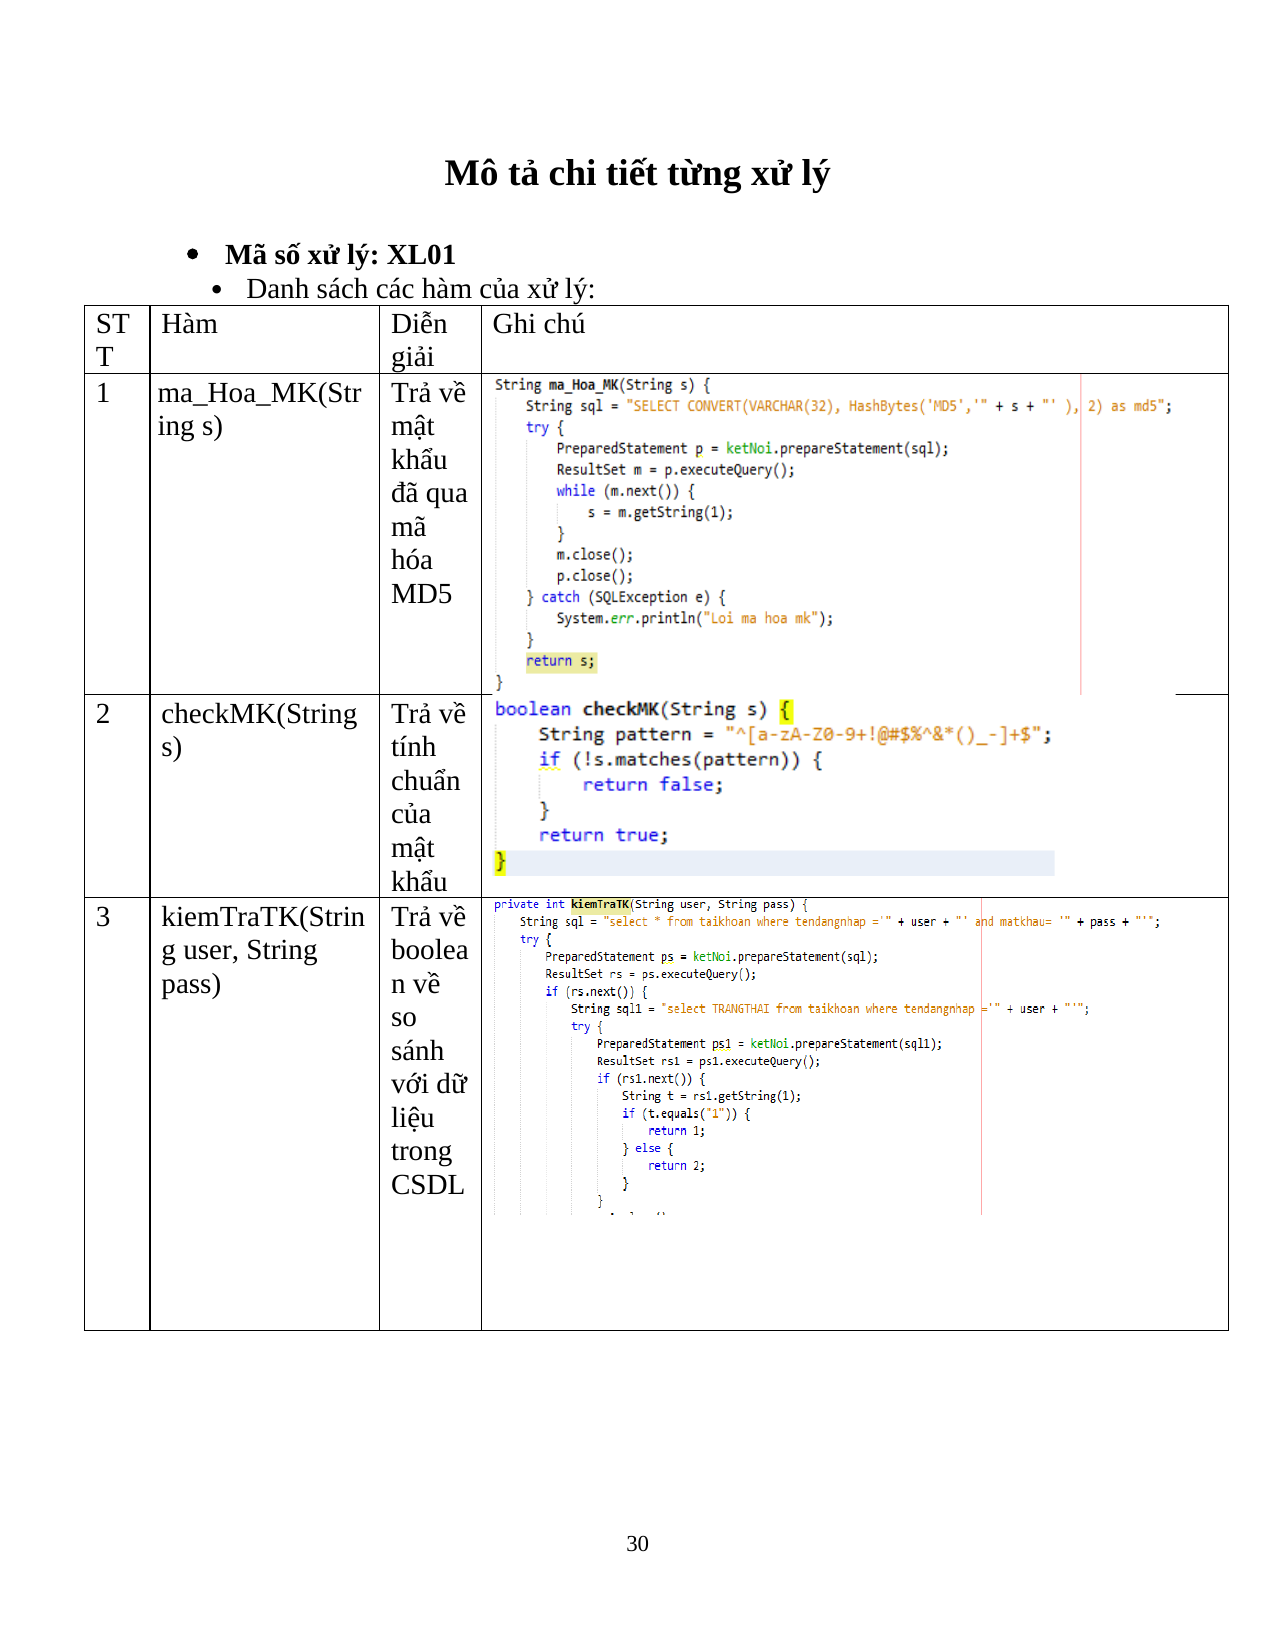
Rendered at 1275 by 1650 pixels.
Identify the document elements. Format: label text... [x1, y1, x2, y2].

table_cell [482, 695, 1228, 897]
table_cell Trả về mật khẩu đã qua mã hóa MD5 [380, 374, 481, 694]
table_cell [1176, 374, 1228, 694]
table_header Diễn giải [380, 306, 481, 373]
table_header STT [85, 306, 149, 373]
table_cell [482, 898, 1228, 1330]
text Mô tả chi tiết từng xử lý [150, 150, 1125, 193]
table_cell 2 [85, 695, 149, 897]
table_header Hàm [151, 306, 379, 373]
picture [492, 696, 1055, 876]
table_cell Trả về boolean về so sánh với dữ liệu trong CSDL [380, 898, 481, 1330]
table_cell ma_Hoa_MK(String s) [151, 374, 379, 694]
table_cell 3 [85, 898, 149, 1330]
table_cell kiemTraTK(String user, String pass) [151, 898, 379, 1330]
list Mã số xử lý: XL01 [187, 237, 1125, 270]
picture [492, 374, 1176, 695]
list Danh sách các hàm của xử lý: [212, 271, 1125, 304]
table_cell checkMK(String s) [151, 695, 379, 897]
table_header Ghi chú [482, 306, 1228, 373]
table_cell 1 [85, 374, 149, 694]
table_cell Trả về tính chuẩn của mật khẩu [380, 695, 481, 897]
picture [492, 898, 1162, 1215]
table_cell [482, 374, 492, 694]
